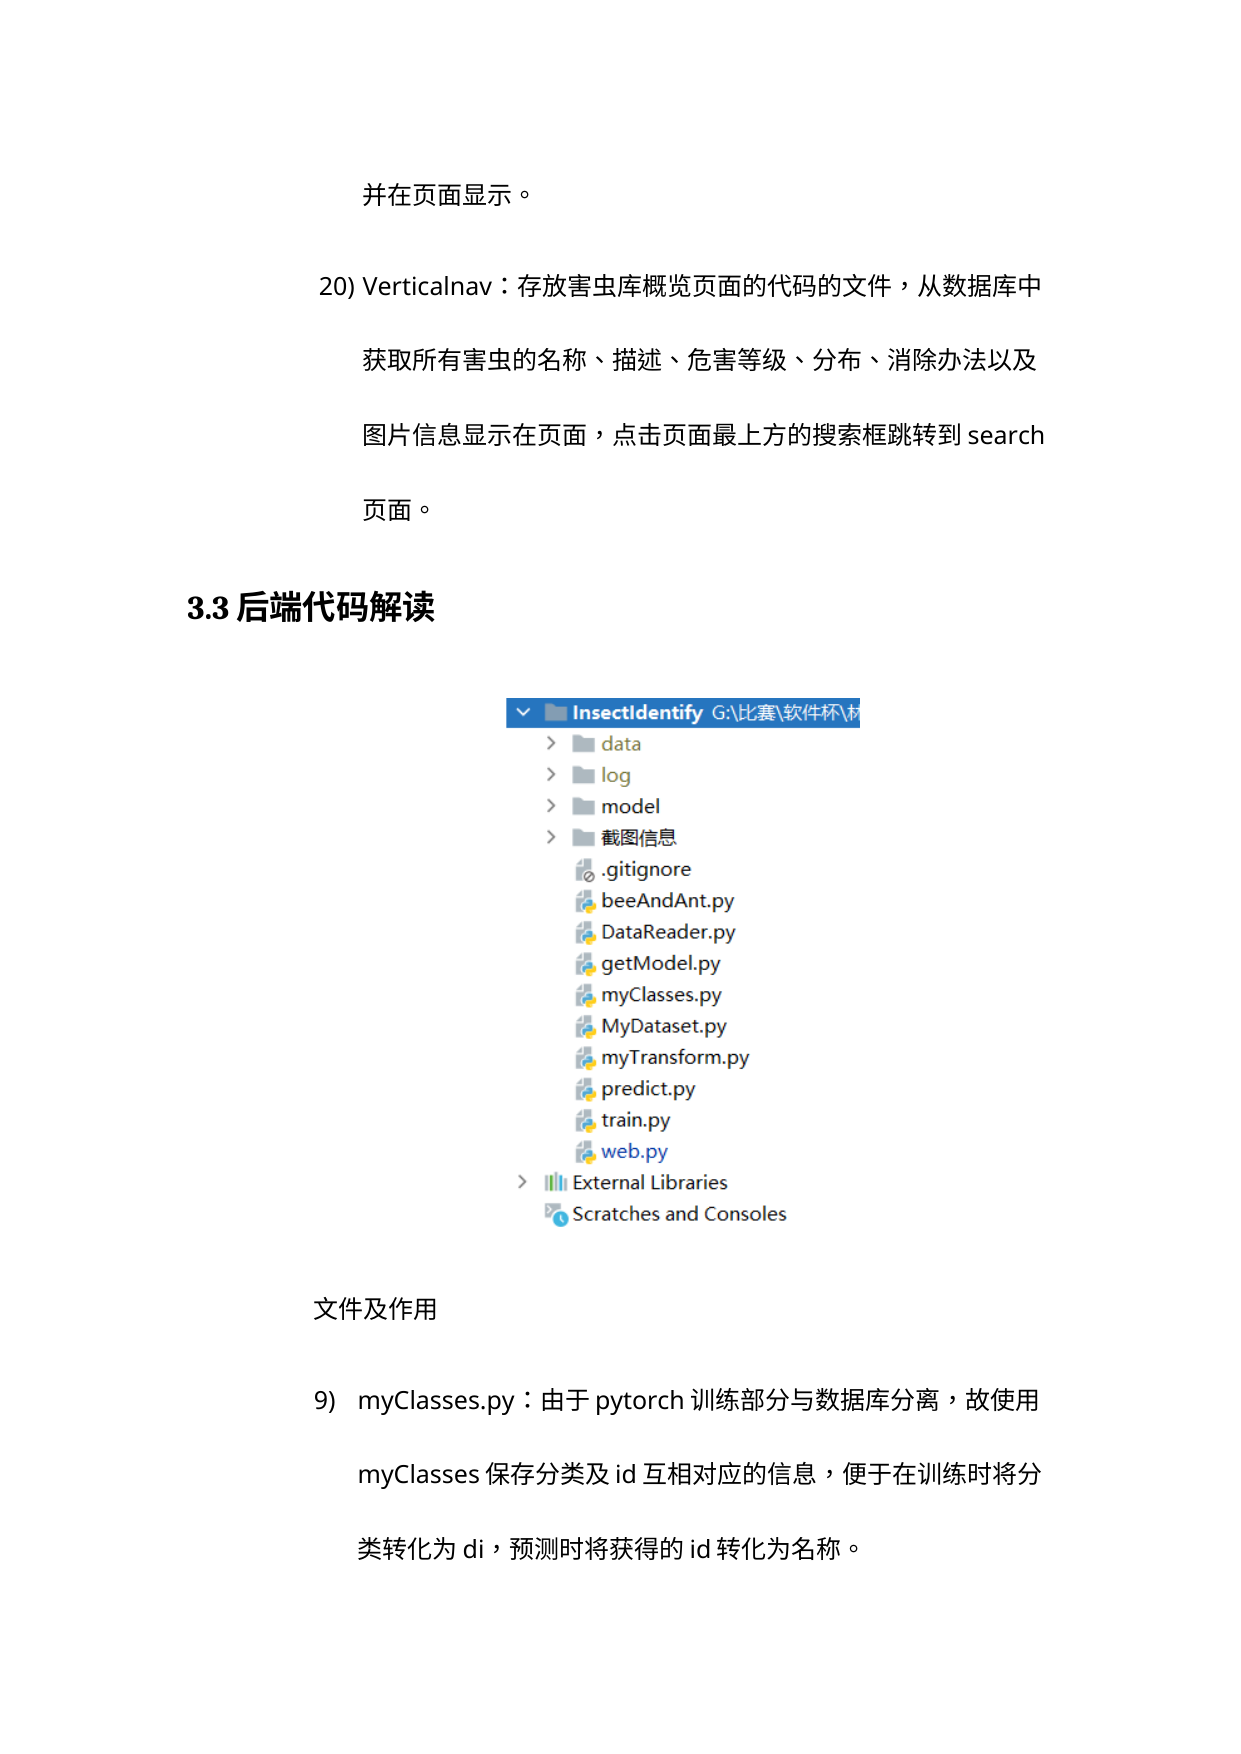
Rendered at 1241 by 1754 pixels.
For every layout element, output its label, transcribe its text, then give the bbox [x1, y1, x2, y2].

list Verticalnav：存放害虫库概览页面的代码的文件，从数据库中获取所有害虫的名称、描述、危害等级、分布、消除办法以及图片信息显示在页面，点击页面最上方的搜索框跳转到search页面。 [319, 253, 1053, 542]
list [319, 162, 1053, 227]
picture [506, 698, 860, 1232]
list myClasses.py：由于pytorch训练部分与数据库分离，故使用myClasses保存分类及id互相对应的信息，便于在训练时将分类转化为di，预测时将获得的id转化为名称。 [314, 1367, 1053, 1581]
subtitle 3.3后端代码解读 [187, 574, 1053, 639]
list 文件及作用 [314, 1276, 1053, 1341]
